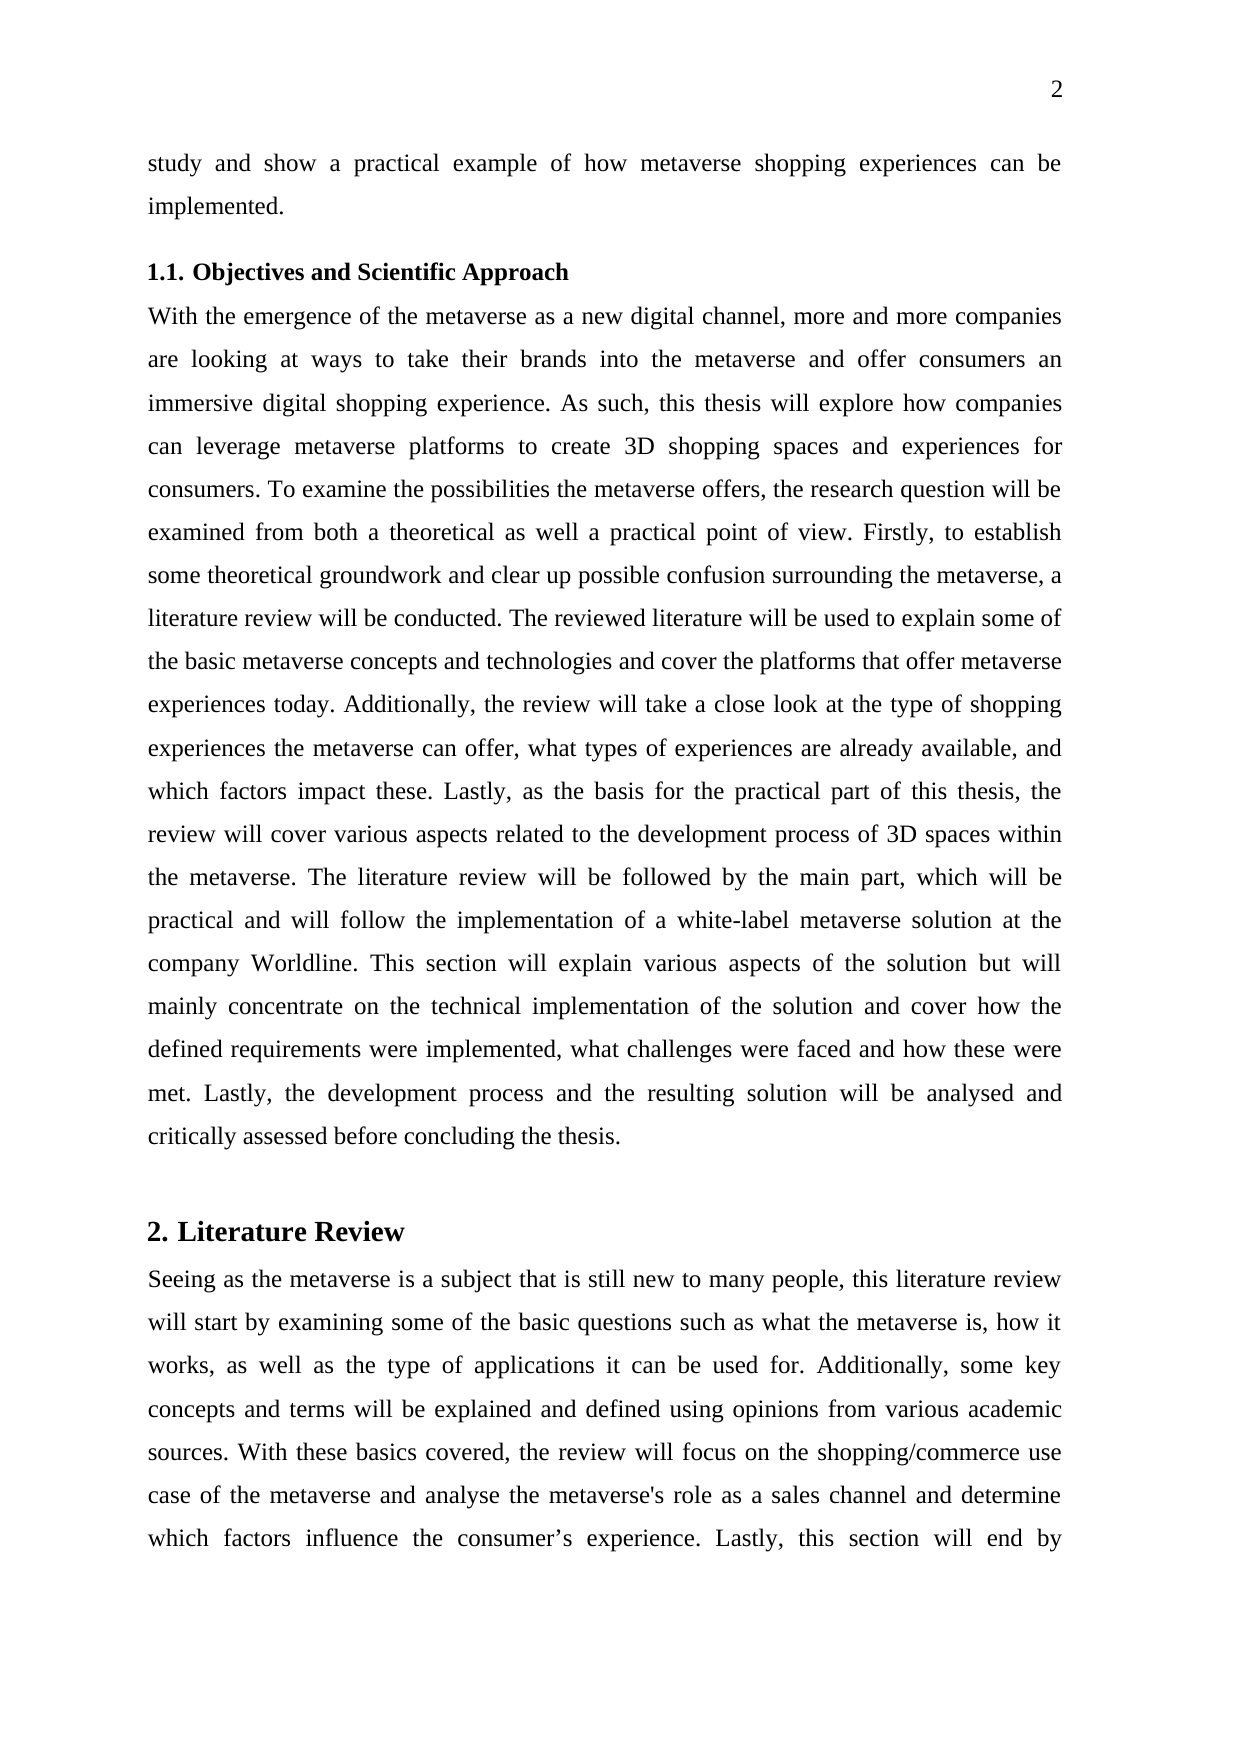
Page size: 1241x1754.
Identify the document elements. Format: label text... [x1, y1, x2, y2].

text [148, 148, 1063, 219]
subtitle Objectives and Scientific Approach [147, 255, 1063, 286]
text With the emergence of the metaverse as a new digital channel, more and more companies are looking at ways to take their brands into the metaverse and offer consumers an immersive digital shopping experience. As such, this thesis will explore how companies can leverage metaverse platforms to create 3D shopping spaces and experiences for consumers. To examine the possibilities the metaverse offers, the research question will be examined from both a theoretical as well a practical point of view. Firstly, to establish some theoretical groundwork and clear up possible confusion surrounding the metaverse, a literature review will be conducted. The reviewed literature will be used to explain some of the basic metaverse concepts and technologies and cover the platforms that offer metaverse experiences today. Additionally, the review will take a close look at the type of shopping experiences the metaverse can offer, what types of experiences are already available, and which factors impact these. Lastly, as the basis for the practical part of this thesis, the review will cover various aspects related to the development process of 3D spaces within the metaverse. The literature review will be followed by the main part, which will be practical and will follow the implementation of a white-label metaverse solution at the company Worldline. This section will explain various aspects of the solution but will mainly concentrate on the technical implementation of the solution and cover how the defined requirements were implemented, what challenges were faced and how these were met. Lastly, the development process and the resulting solution will be analysed and critically assessed before concluding the thesis. [148, 301, 1063, 1149]
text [148, 1264, 1063, 1552]
subtitle Literature Review [147, 1214, 1063, 1247]
